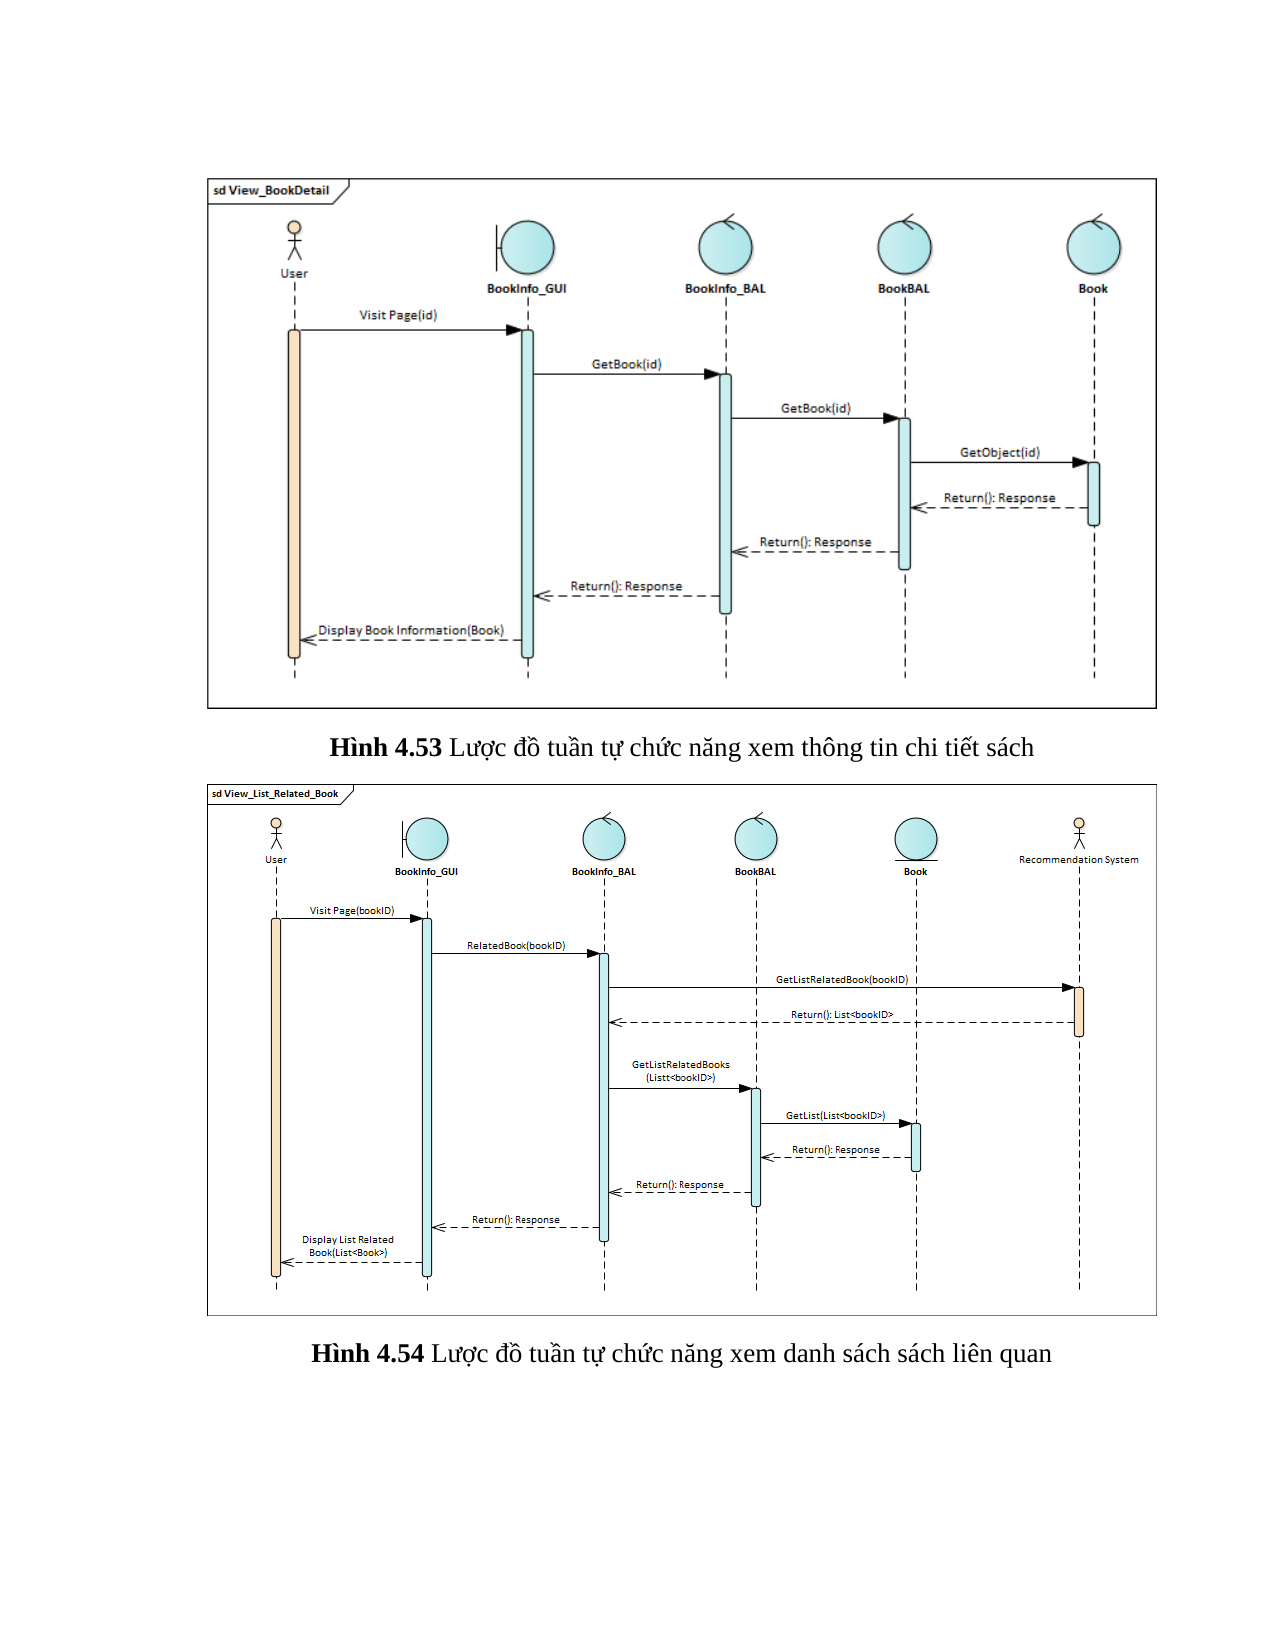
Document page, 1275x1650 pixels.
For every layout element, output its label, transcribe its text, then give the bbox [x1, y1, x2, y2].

text Hình 4.53 Lược đồ tuần tự chức năng xem thông tin chi tiết sách [207, 731, 1157, 762]
text Hình 4.54 Lược đồ tuần tự chức năng xem danh sách sách liên quan [207, 1337, 1157, 1369]
picture [206, 177, 1157, 709]
picture [206, 783, 1157, 1316]
